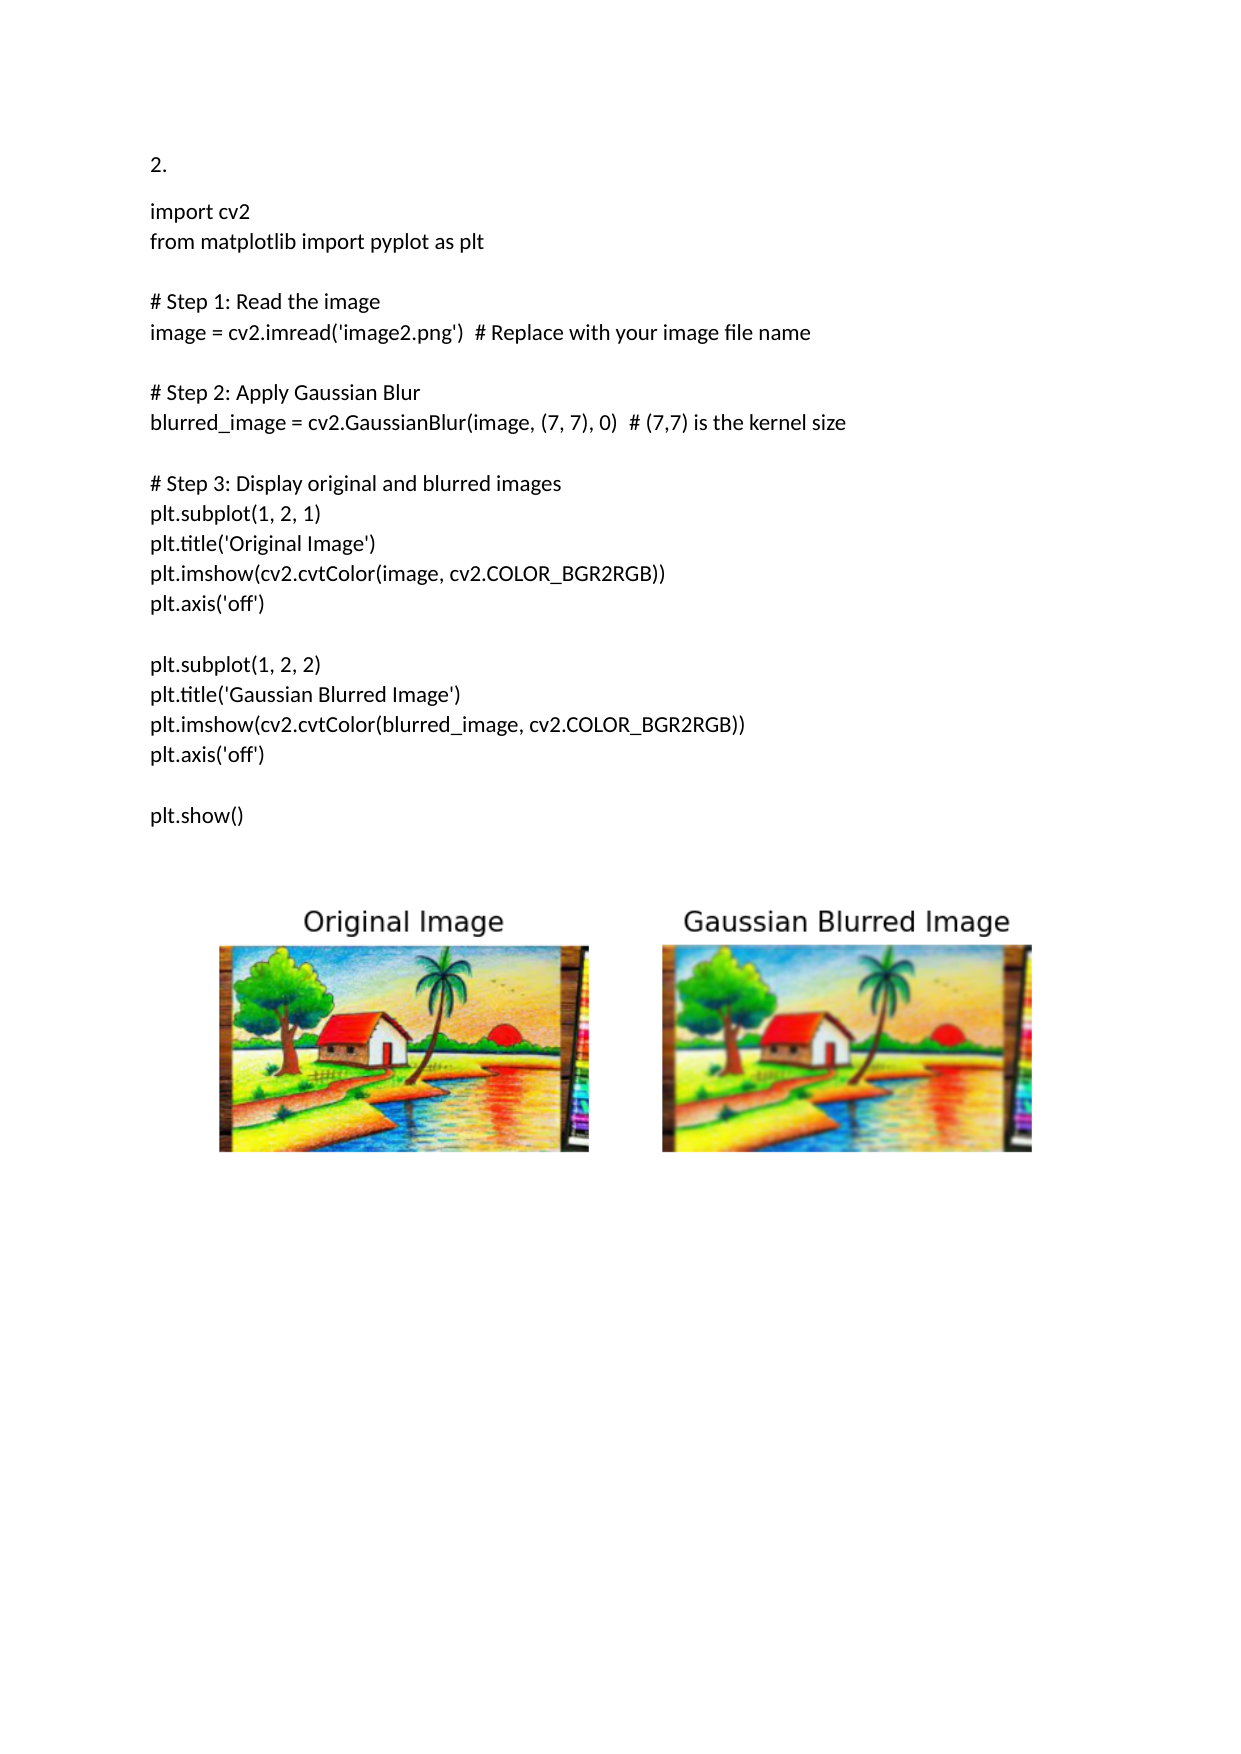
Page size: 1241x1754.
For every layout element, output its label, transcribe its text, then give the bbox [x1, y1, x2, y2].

text image = cv2.imread('image2.png') # Replace with your image file name [150, 318, 1090, 346]
text 2. [150, 150, 1090, 178]
text plt.imshow(cv2.cvtColor(blurred_image, cv2.COLOR_BGR2RGB)) [150, 710, 1090, 738]
text # Step 2: Apply Gaussian Blur [150, 378, 1090, 406]
text plt.subplot(1, 2, 2) [150, 650, 1090, 678]
text plt.show() [150, 801, 1090, 829]
text # Step 1: Read the image [150, 287, 1090, 316]
text from matplotlib import pyplot as plt [150, 227, 1090, 255]
text import cv2 [150, 197, 1090, 225]
text plt.axis('off') [150, 589, 1090, 618]
picture [150, 878, 1091, 1244]
text # Step 3: Display original and blurred images [150, 469, 1090, 497]
text plt.subplot(1, 2, 1) [150, 499, 1090, 527]
text blurred_image = cv2.GaussianBlur(image, (7, 7), 0) # (7,7) is the kernel size [150, 408, 1090, 436]
text plt.axis('off') [150, 741, 1090, 769]
text plt.title('Original Image') [150, 529, 1090, 557]
text plt.imshow(cv2.cvtColor(image, cv2.COLOR_BGR2RGB)) [150, 559, 1090, 587]
text plt.title('Gaussian Blurred Image') [150, 680, 1090, 708]
